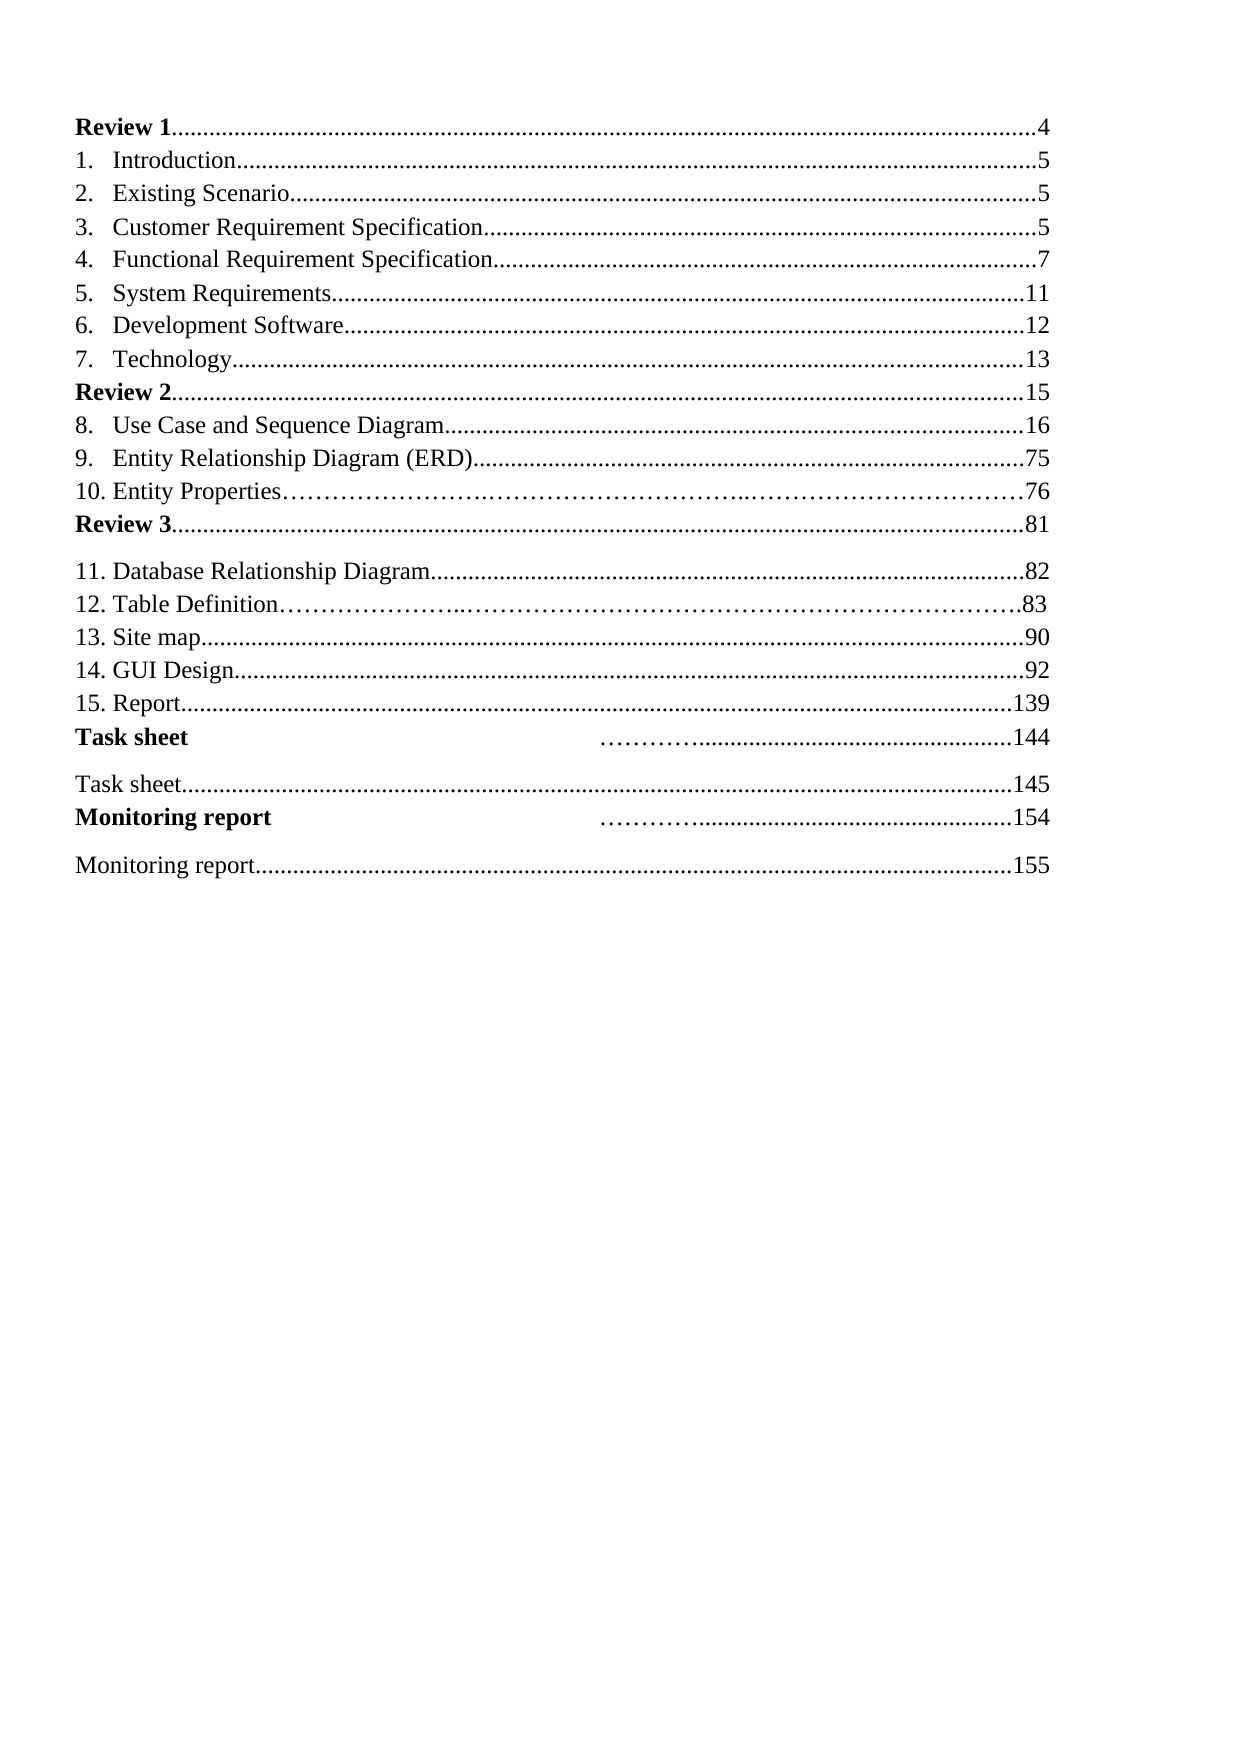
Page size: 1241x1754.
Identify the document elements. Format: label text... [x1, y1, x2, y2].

list Table Definition…………………..………………………………………………………….83 [75, 589, 1165, 618]
list Site map 90 [75, 622, 1165, 651]
list GUI Design 92 [75, 656, 1165, 684]
list Use Case and Sequence Diagram 16 [75, 410, 1165, 438]
list Review 1 4 [75, 112, 1165, 141]
list Review 2 15 [75, 377, 1165, 405]
list Database Relationship Diagram 82 [75, 556, 1165, 585]
list Entity Relationship Diagram (ERD) 75 [75, 443, 1165, 471]
text Monitoring report ………… 154 [75, 802, 1165, 831]
list Entity Properties…………………….…………………………..……………………………76 [75, 476, 1165, 504]
list Technology 13 [75, 344, 1165, 372]
list Introduction 5 [75, 146, 1165, 174]
list System Requirements 11 [75, 278, 1165, 306]
list Existing Scenario 5 [75, 178, 1165, 207]
text Task sheet ………… 144 [75, 722, 1165, 750]
list Functional Requirement Specification 7 [75, 244, 1165, 273]
list Report 139 [75, 688, 1165, 717]
list Monitoring report 155 [75, 850, 1165, 879]
text Review 3 81 [75, 509, 1165, 537]
list Development Software 12 [75, 311, 1165, 339]
list Task sheet 145 [75, 769, 1165, 798]
list Customer Requirement Specification 5 [75, 212, 1165, 240]
